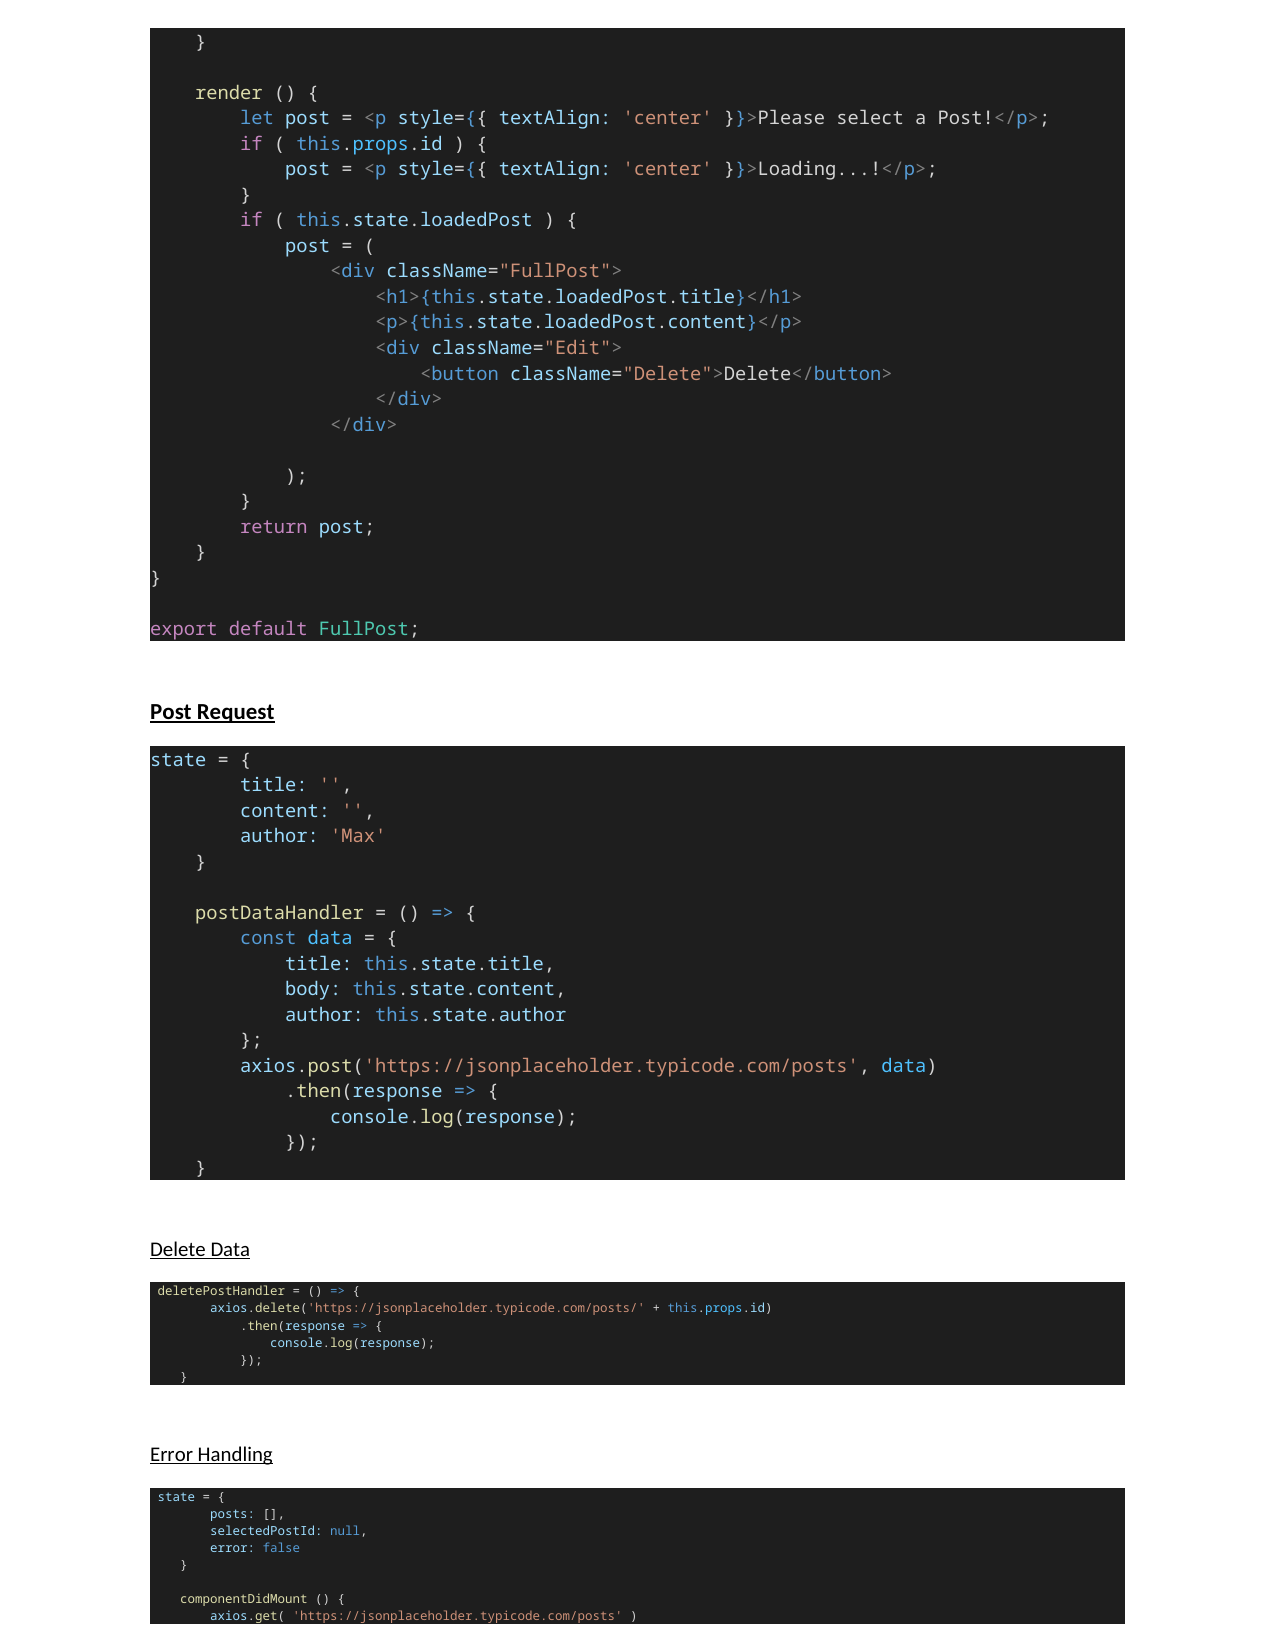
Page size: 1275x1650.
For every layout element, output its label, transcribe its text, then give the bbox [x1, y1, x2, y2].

text error: false [150, 1539, 1125, 1556]
text }); [150, 1129, 1125, 1154]
text <button className="Delete">Delete</button> [150, 360, 1125, 385]
text } [150, 181, 1125, 207]
text componentDidMount () { [150, 1590, 1125, 1607]
text console.log(response); [150, 1334, 1125, 1351]
text title: '', [150, 771, 1125, 797]
text selectedPostId: null, [150, 1522, 1125, 1539]
text <h1>{this.state.loadedPost.title}</h1> [150, 283, 1125, 309]
text Post Request [150, 697, 1125, 725]
text <div className="FullPost"> [150, 258, 1125, 283]
text } [150, 28, 1125, 54]
text .then(response => { [150, 1317, 1125, 1334]
text }); [150, 1351, 1125, 1368]
text } [150, 1368, 1125, 1385]
text } [150, 1154, 1125, 1180]
text let post = <p style={{ textAlign: 'center' }}>Please select a Post!</p>; [150, 105, 1125, 130]
text author: 'Max' [150, 822, 1125, 848]
text posts: [], [150, 1505, 1125, 1522]
text return post; [150, 513, 1125, 538]
text </div> [150, 411, 1125, 436]
text Delete Data [150, 1236, 1125, 1262]
text state = { [150, 1488, 1125, 1505]
text render () { [150, 79, 1125, 105]
text if ( this.props.id ) { [150, 130, 1125, 156]
text author: this.state.author [150, 1001, 1125, 1027]
text if ( this.state.loadedPost ) { [150, 207, 1125, 232]
text } [150, 538, 1125, 564]
text axios.get( 'https://jsonplaceholder.typicode.com/posts' ) [150, 1607, 1125, 1624]
text } [150, 848, 1125, 873]
text <div className="Edit"> [150, 334, 1125, 360]
text axios.delete('https://jsonplaceholder.typicode.com/posts/' + this.props.id) [150, 1299, 1125, 1317]
text ); [150, 462, 1125, 487]
text <p>{this.state.loadedPost.content}</p> [150, 309, 1125, 334]
text } [150, 487, 1125, 513]
text axios.post('https://jsonplaceholder.typicode.com/posts', data) [150, 1052, 1125, 1078]
text </div> [150, 385, 1125, 411]
text console.log(response); [150, 1103, 1125, 1129]
text content: '', [150, 797, 1125, 822]
text } [150, 564, 1125, 589]
text state = { [150, 746, 1125, 771]
text } [150, 1556, 1125, 1573]
text }; [150, 1027, 1125, 1052]
text deletePostHandler = () => { [150, 1282, 1125, 1299]
text postDataHandler = () => { [150, 899, 1125, 924]
text post = ( [150, 232, 1125, 258]
text Error Handling [150, 1441, 1125, 1467]
text const data = { [150, 924, 1125, 950]
text .then(response => { [150, 1078, 1125, 1103]
text export default FullPost; [150, 615, 1125, 641]
text body: this.state.content, [150, 976, 1125, 1001]
text title: this.state.title, [150, 950, 1125, 976]
text post = <p style={{ textAlign: 'center' }}>Loading...!</p>; [150, 156, 1125, 181]
